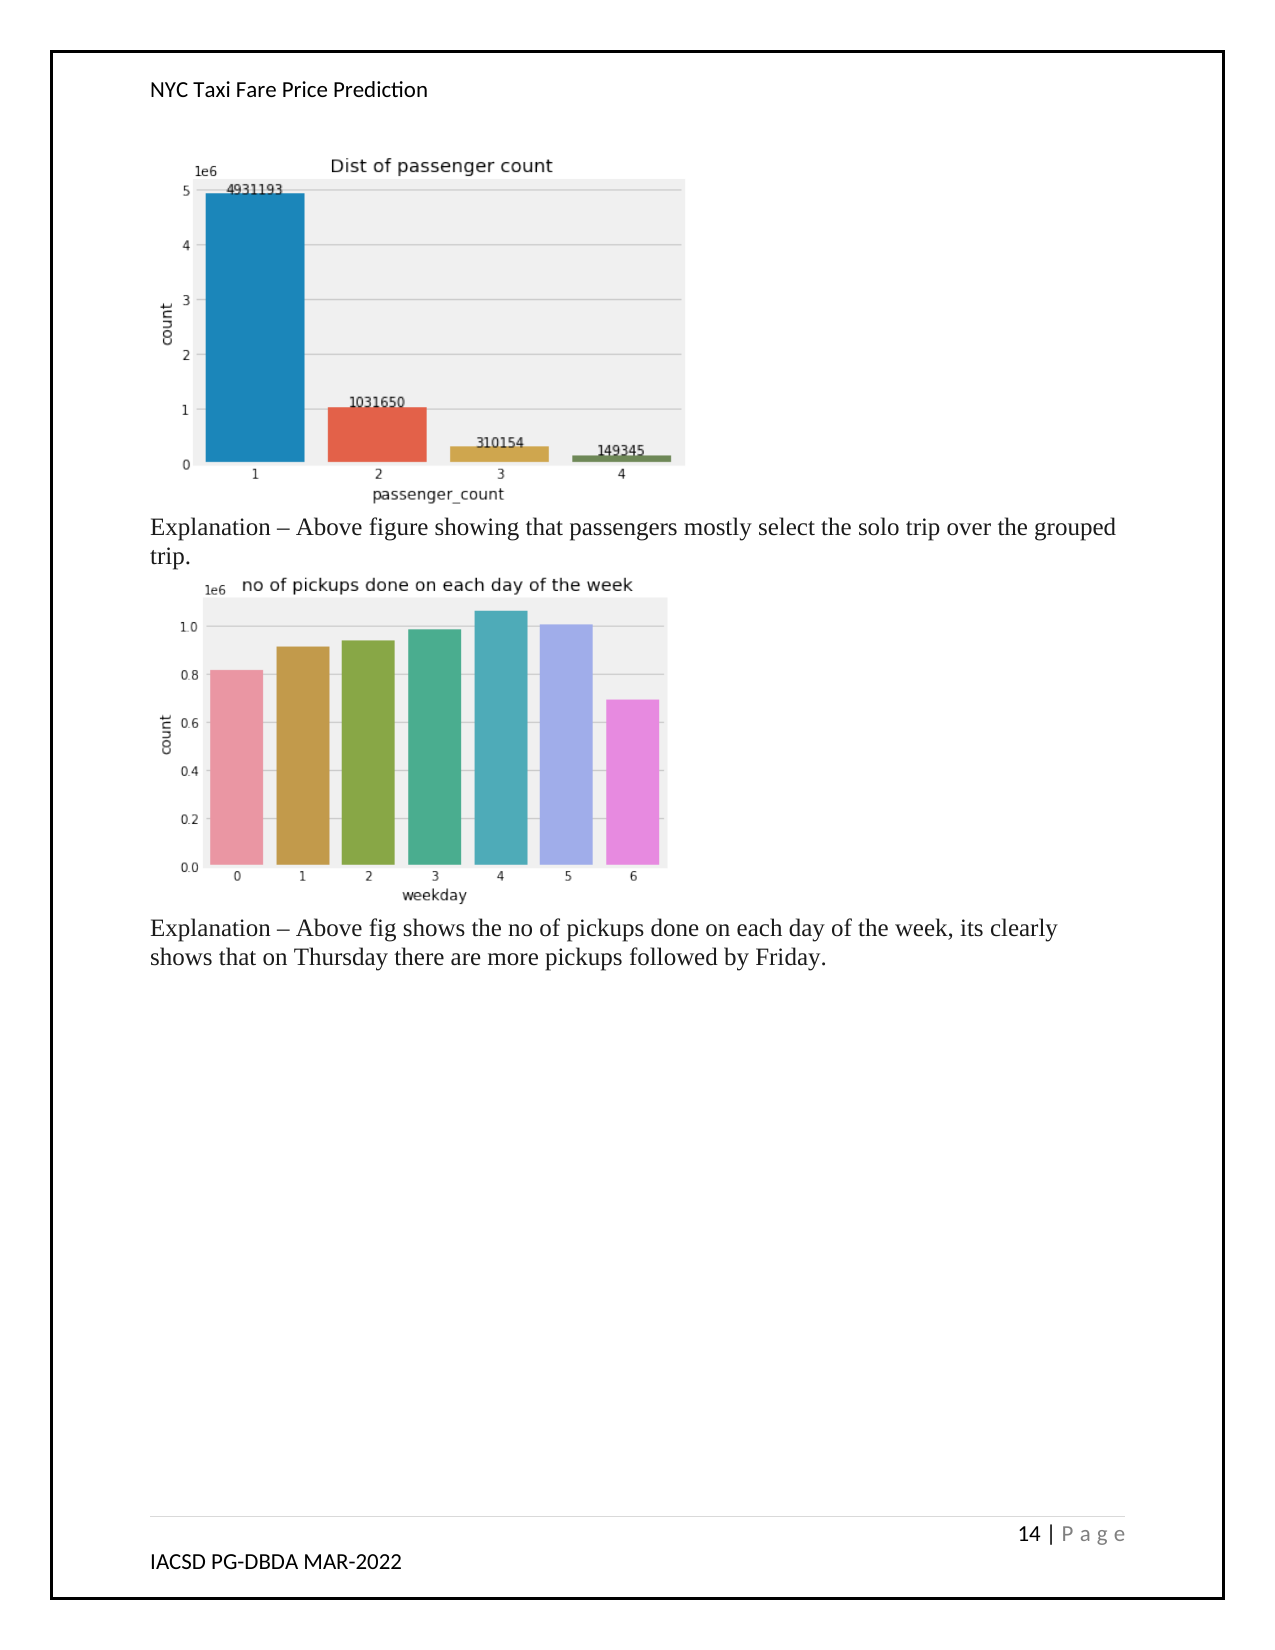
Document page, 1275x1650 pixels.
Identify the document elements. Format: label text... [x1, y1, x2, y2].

picture [150, 150, 692, 513]
text Explanation – Above figure showing that passengers mostly select the solo trip over the grouped trip. [150, 512, 1125, 570]
text Explanation – Above fig shows the no of pickups done on each day of the week, its clearly shows that on Thursday there are more pickups followed by Friday. [150, 913, 1125, 970]
picture [150, 569, 674, 913]
